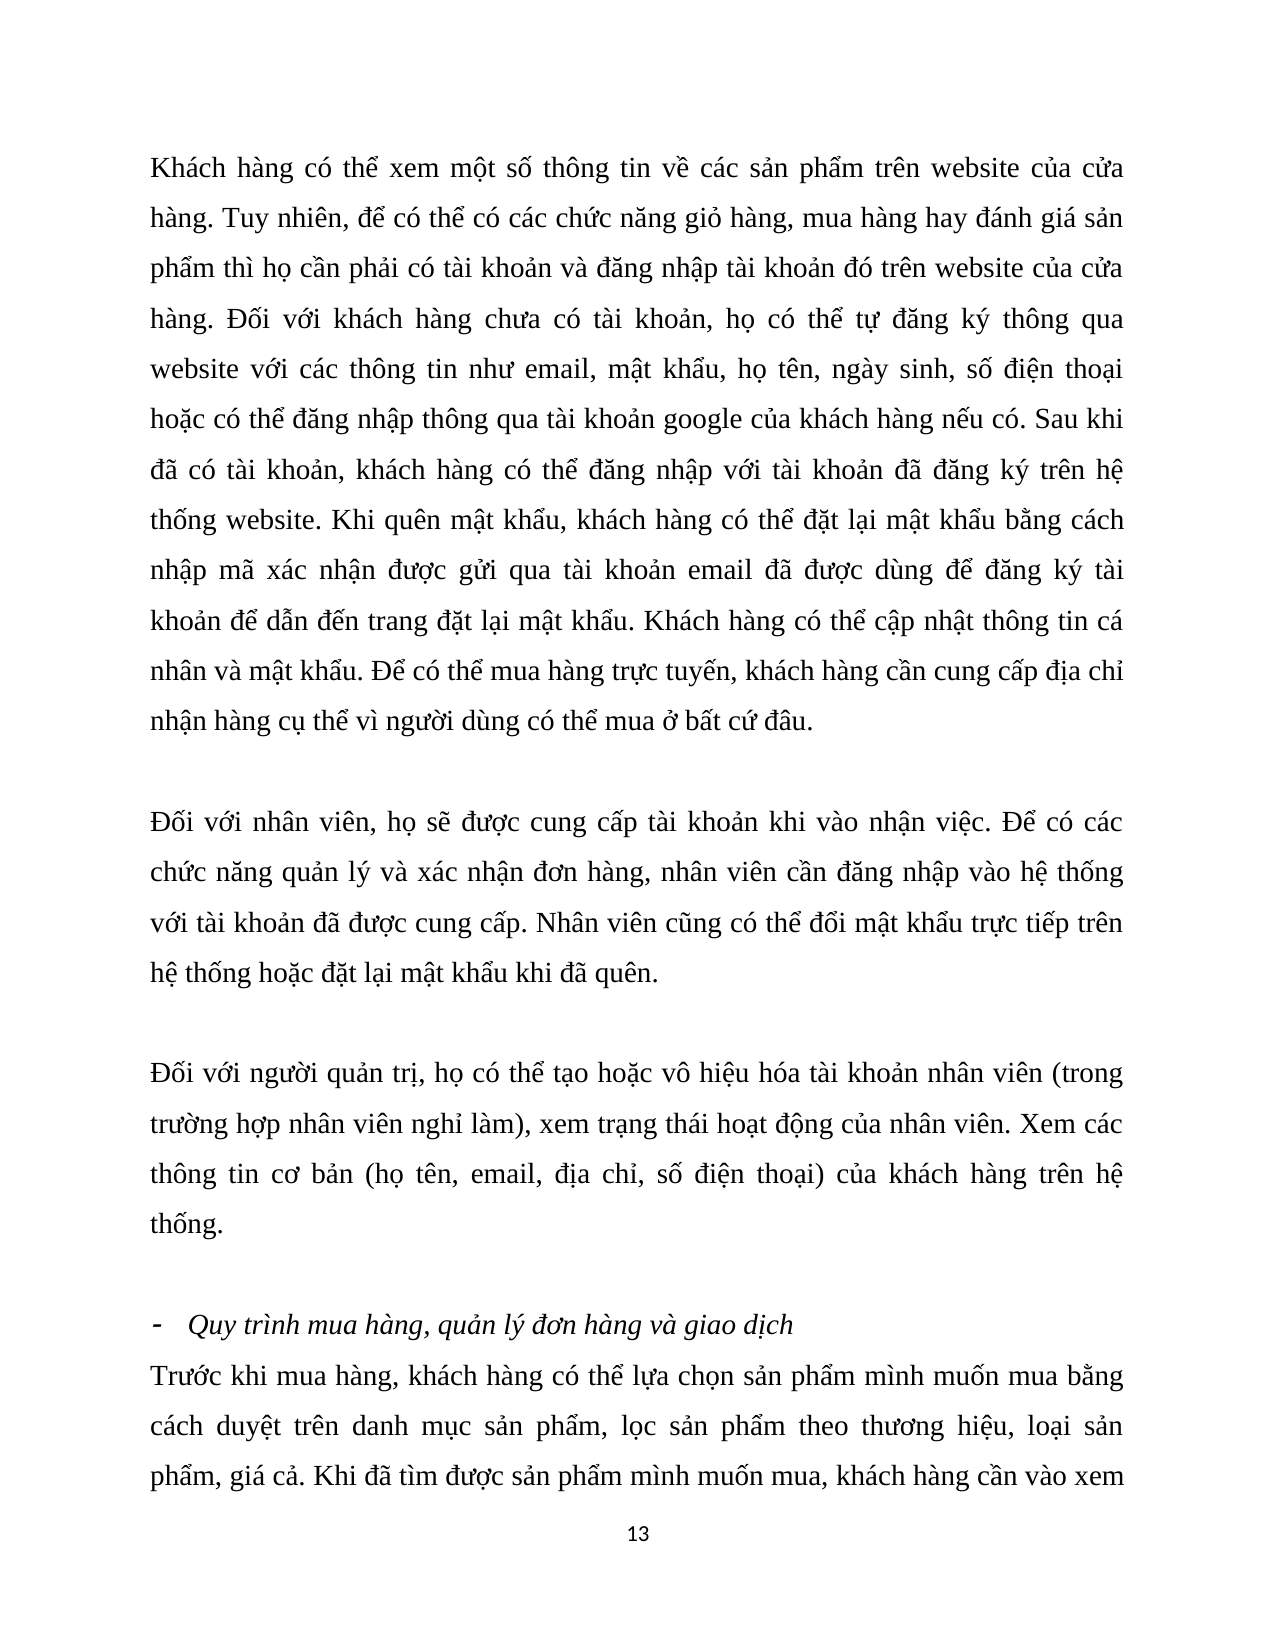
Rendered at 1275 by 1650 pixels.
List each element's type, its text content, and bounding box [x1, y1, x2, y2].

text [150, 1358, 1125, 1492]
text Khách hàng có thể xem một số thông tin về các sản phẩm trên website của cửa hàng. Tuy nhiên, để có thể có các chức năng giỏ hàng, mua hàng hay đánh giá sản phẩm thì họ cần phải có tài khoản và đăng nhập tài khoản đó trên website của cửa hàng. Đối với khách hàng chưa có tài khoản, họ có thể tự đăng ký thông qua website với các thông tin như email, mật khẩu, họ tên, ngày sinh, số điện thoại hoặc có thể đăng nhập thông qua tài khoản google của khách hàng nếu có. Sau khi đã có tài khoản, khách hàng có thể đăng nhập với tài khoản đã đăng ký trên hệ thống website. Khi quên mật khẩu, khách hàng có thể đặt lại mật khẩu bằng cách nhập mã xác nhận được gửi qua tài khoản email đã được dùng để đăng ký tài khoản để dẫn đến trang đặt lại mật khẩu. Khách hàng có thể cập nhật thông tin cá nhân và mật khẩu. Để có thể mua hàng trực tuyến, khách hàng cần cung cấp địa chỉ nhận hàng cụ thể vì người dùng có thể mua ở bất cứ đâu. [150, 150, 1125, 737]
text Đối với nhân viên, họ sẽ được cung cấp tài khoản khi vào nhận việc. Để có các chức năng quản lý và xác nhận đơn hàng, nhân viên cần đăng nhập vào hệ thống với tài khoản đã được cung cấp. Nhân viên cũng có thể đổi mật khẩu trực tiếp trên hệ thống hoặc đặt lại mật khẩu khi đã quên. [150, 804, 1125, 988]
text Đối với người quản trị, họ có thể tạo hoặc vô hiệu hóa tài khoản nhân viên (trong trường hợp nhân viên nghỉ làm), xem trạng thái hoạt động của nhân viên. Xem các thông tin cơ bản (họ tên, email, địa chỉ, số điện thoại) của khách hàng trên hệ thống. [150, 1056, 1125, 1240]
list Quy trình mua hàng, quản lý đơn hàng và giao dịch [150, 1307, 1125, 1341]
